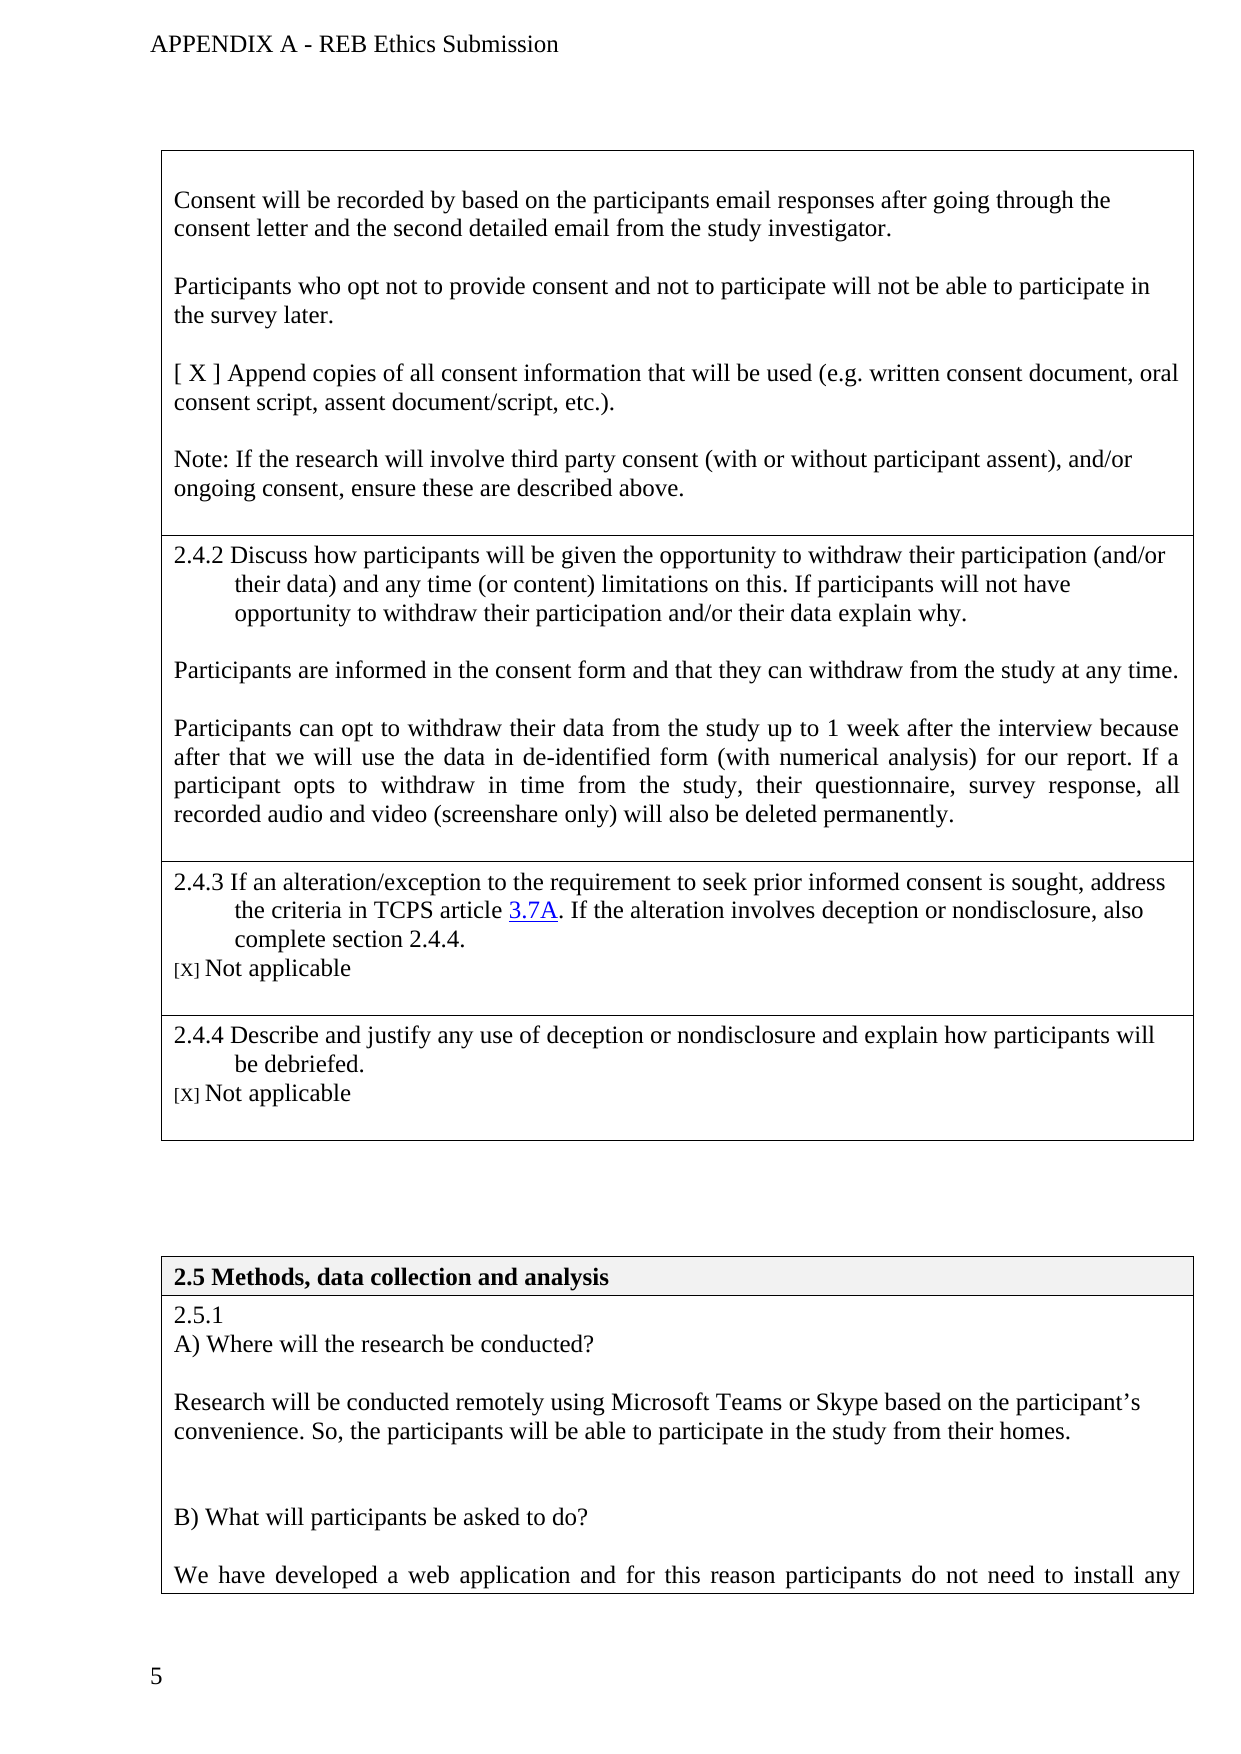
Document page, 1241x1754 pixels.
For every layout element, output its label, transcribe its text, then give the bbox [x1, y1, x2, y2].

table_header 2.5 Methods, data collection and analysis [162, 1257, 1193, 1295]
table_cell 2.4.2 Discuss how participants will be given the opportunity to withdraw their participation (and/or their data) and any time (or content) limitations on this. If participants will not have opportunity to withdraw their participation and/or their data explain why. Participants are informed in the consent form and that they can withdraw from the study at any time. Participants can opt to withdraw their data from the study up to 1 week after the interview because after that we will use the data in de-identified form (with numerical analysis) for our report. If a participant opts to withdraw in time from the study, their questionnaire, survey response, all recorded audio and video (screenshare only) will also be deleted permanently. [162, 536, 1193, 861]
table_cell 2.4.4 Describe and justify any use of deception or nondisclosure and explain how participants will be debriefed. [X] Not applicable [162, 1016, 1193, 1140]
table_cell 2.4.3 If an alteration/exception to the requirement to seek prior informed consent is sought, address the criteria in TCPS article 3.7A. If the alteration involves deception or nondisclosure, also complete section 2.4.4. [X] Not applicable [162, 862, 1193, 1015]
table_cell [162, 151, 1193, 535]
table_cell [162, 1296, 1193, 1593]
